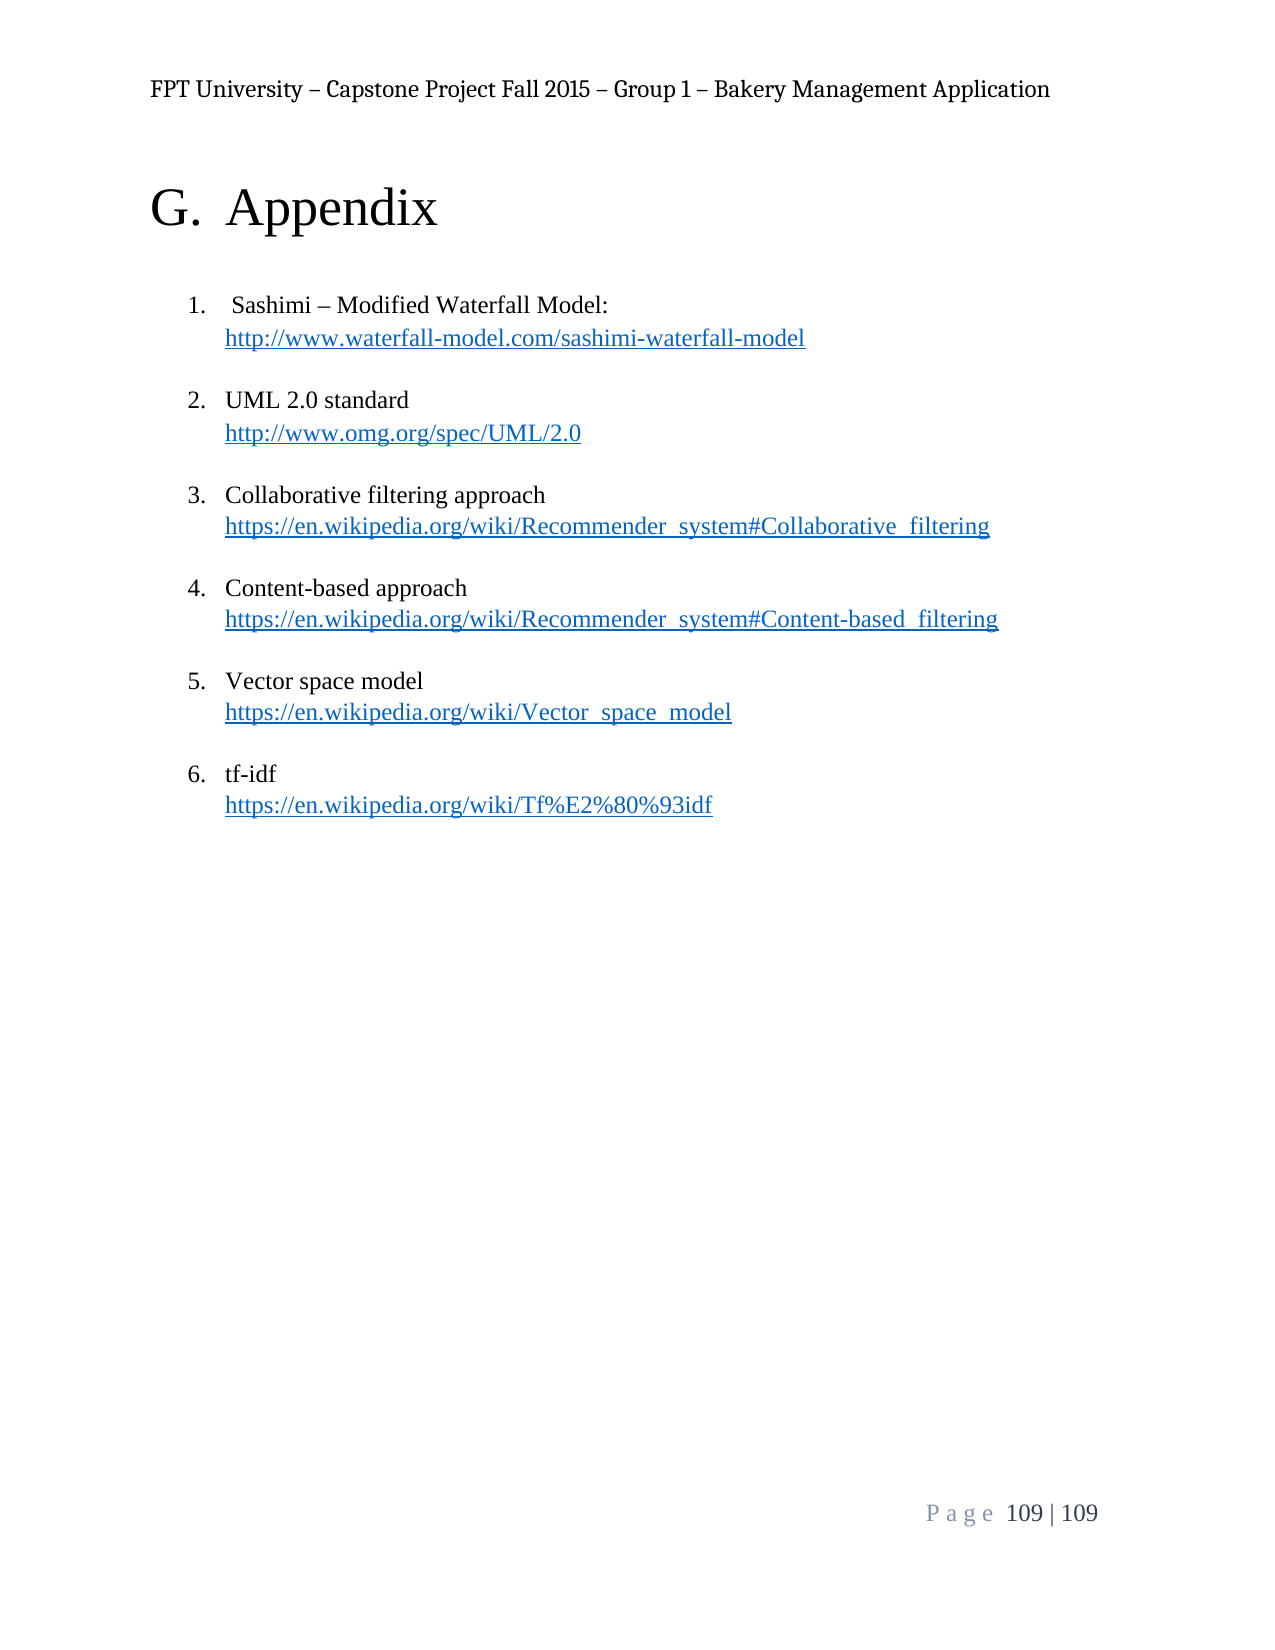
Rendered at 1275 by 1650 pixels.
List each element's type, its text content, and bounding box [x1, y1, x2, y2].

list https://en.wikipedia.org/wiki/Recommender_system#Content-based_filtering [225, 604, 1125, 633]
list UML 2.0 standard [187, 385, 1125, 414]
list https://en.wikipedia.org/wiki/Recommender_system#Collaborative_filtering [225, 511, 1125, 540]
list https://en.wikipedia.org/wiki/Tf%E2%80%93idf [225, 791, 1125, 819]
list tf-idf [187, 759, 1125, 788]
list Collaborative filtering approach [187, 480, 1125, 509]
list Content-based approach [187, 573, 1125, 602]
list https://en.wikipedia.org/wiki/Vector_space_model [225, 697, 1125, 726]
list http://www.waterfall-model.com/sashimi-waterfall-model [225, 323, 1125, 352]
list Sashimi – Modified Waterfall Model: [187, 290, 1125, 319]
list Vector space model [187, 666, 1125, 695]
subtitle Appendix [150, 175, 1125, 237]
list http://www.omg.org/spec/UML/2.0 [225, 418, 1125, 447]
